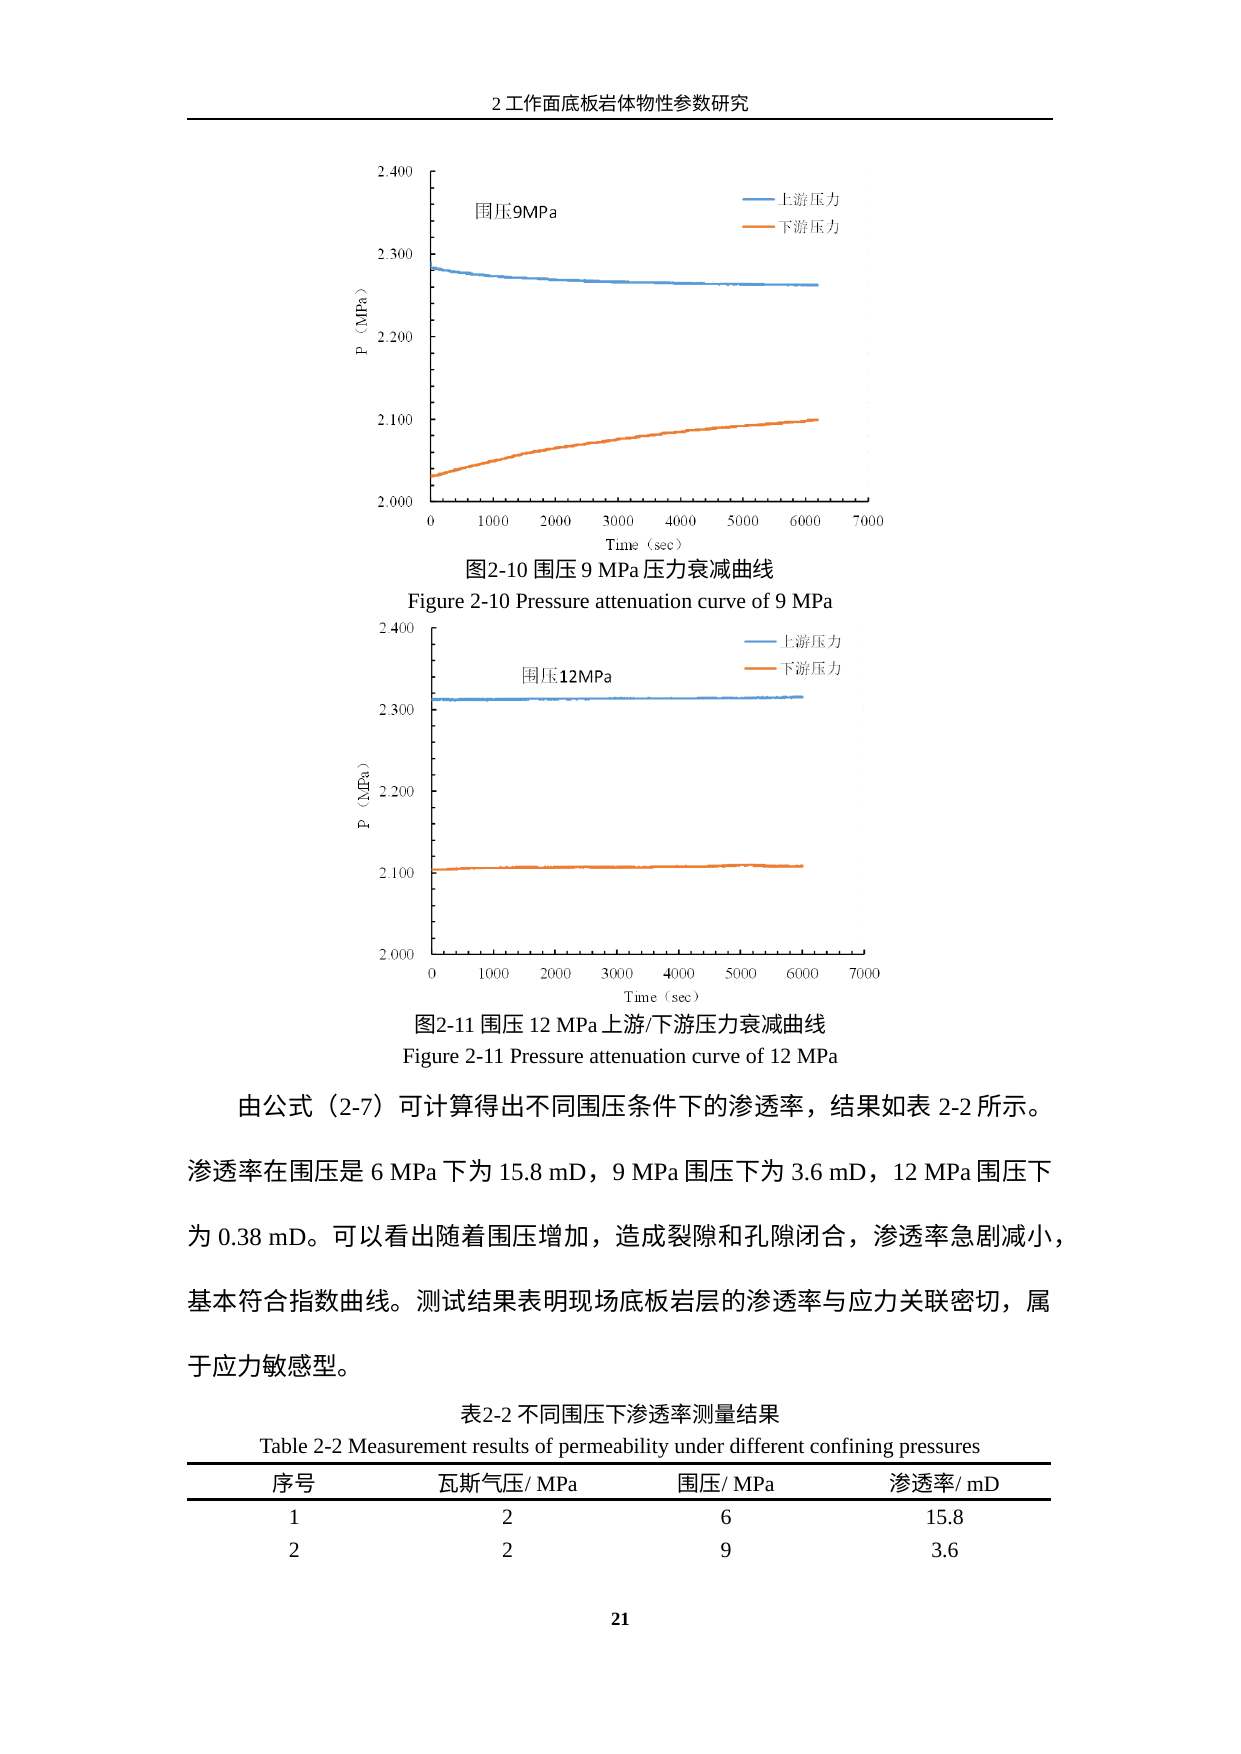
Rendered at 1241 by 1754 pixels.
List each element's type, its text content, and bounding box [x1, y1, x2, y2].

text 表2-2 不同围压下渗透率测量结果 [187, 1397, 1053, 1429]
table_cell 15.8 [838, 1501, 1051, 1533]
table_header 渗透率/ mD [838, 1465, 1051, 1498]
text 由公式（2-7）可计算得出不同围压条件下的渗透率，结果如表2-2所示。渗透率在围压是6 MPa下为15.8 mD，9 MPa围压下为3.6 mD，12 MPa围压下为0.38 mD。可以看出随着围压增加，造成裂隙和孔隙闭合，渗透率急剧减小，基本符合指数曲线。测试结果表明现场底板岩层的渗透率与应力关联密切，属于应力敏感型。 [187, 1072, 1053, 1397]
table_cell 9 [614, 1533, 838, 1566]
table_cell 3.6 [838, 1533, 1051, 1566]
picture [354, 617, 886, 1004]
table_cell 2 [187, 1533, 401, 1566]
table_header 围压/ MPa [614, 1465, 838, 1498]
table_cell 6 [614, 1501, 838, 1533]
picture [354, 162, 886, 550]
table_header 瓦斯气压/ MPa [401, 1465, 614, 1498]
table_cell 2 [401, 1533, 614, 1566]
table_header 序号 [187, 1465, 401, 1498]
table_cell 1 [187, 1501, 401, 1533]
table_cell 2 [401, 1501, 614, 1533]
